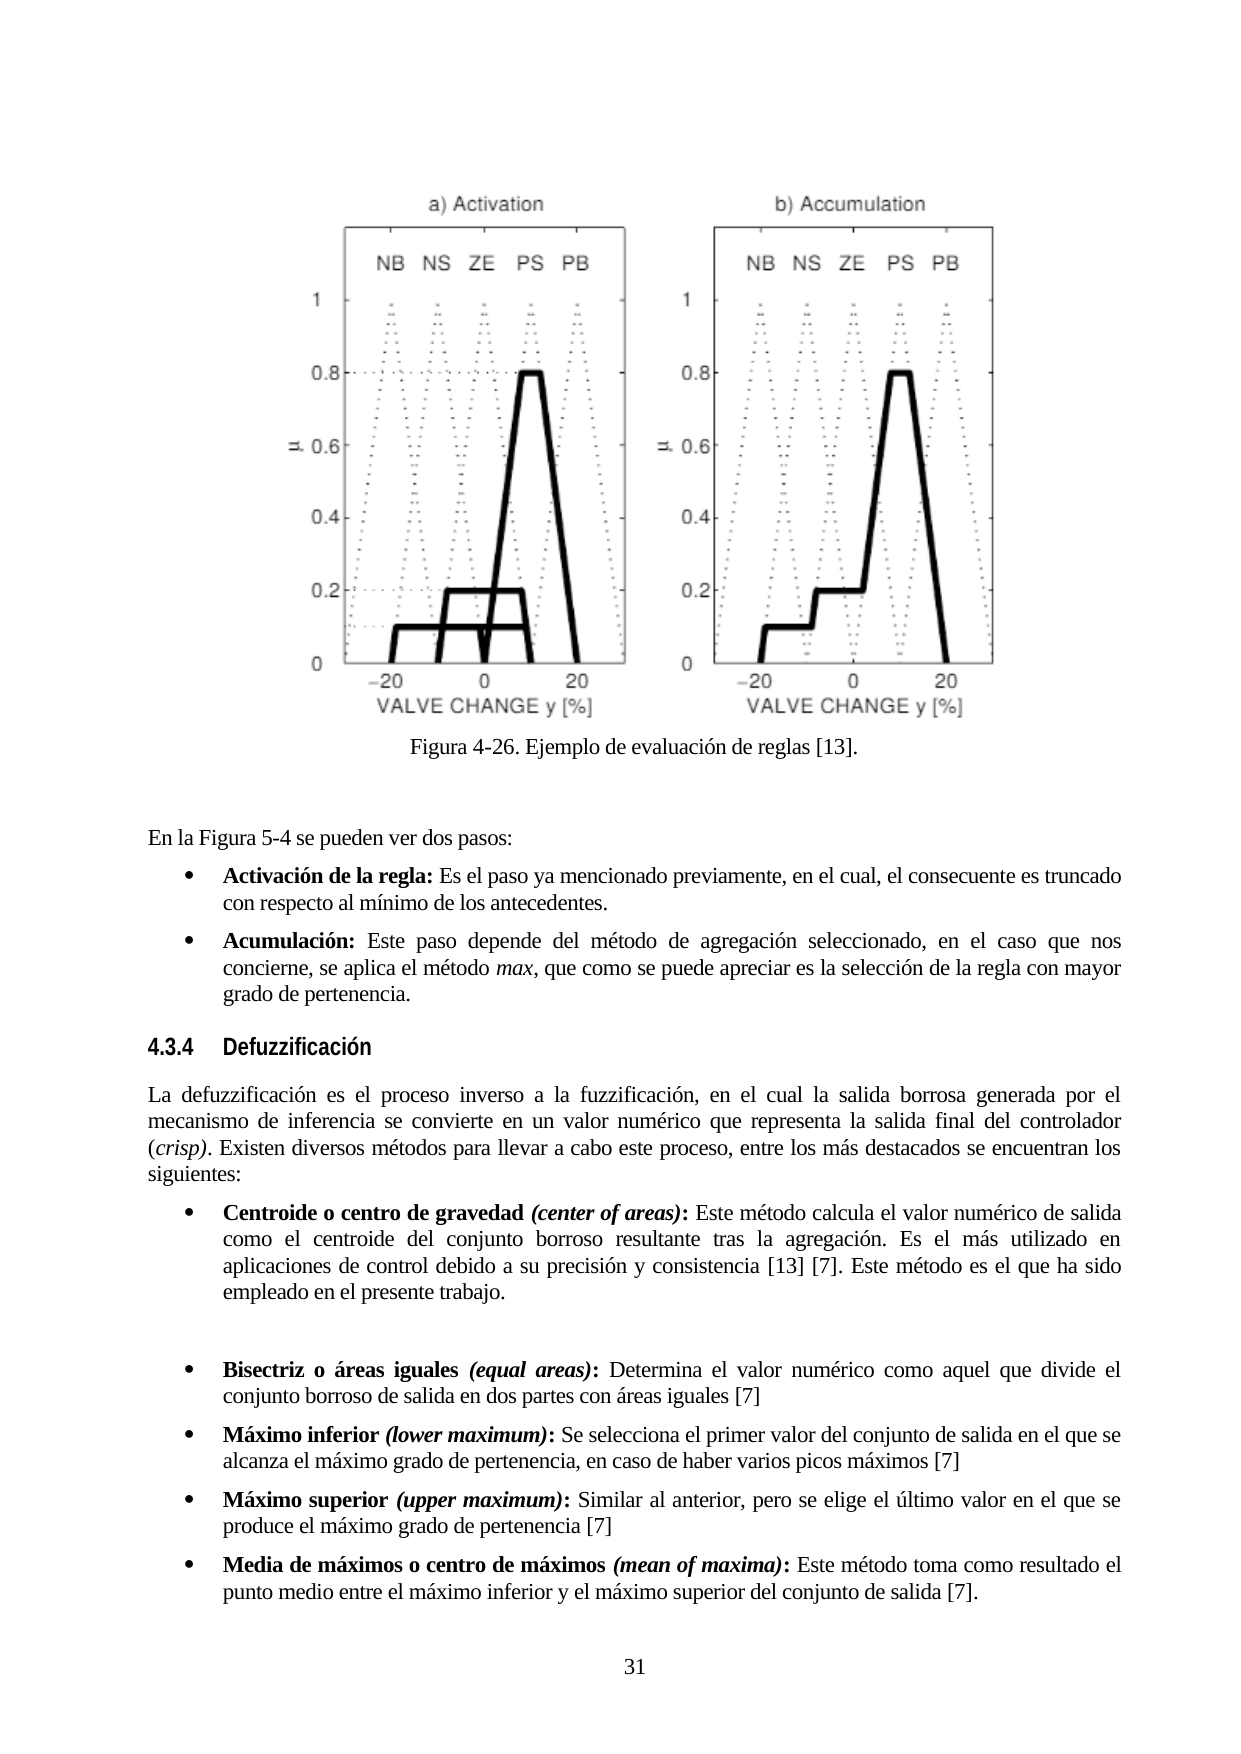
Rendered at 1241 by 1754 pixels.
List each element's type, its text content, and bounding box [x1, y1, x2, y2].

list Media de máximos o centro de máximos (mean of maxima): Este método toma como resultado el punto medio entre el máximo inferior y el máximo superior del conjunto de salida . [185, 1551, 1122, 1604]
table_header Figura -. Ejemplo de evaluación de reglas . [148, 160, 1120, 772]
list Bisectriz o áreas iguales (equal areas): Determina el valor numérico como aquel que divide el conjunto borroso de salida en dos partes con áreas iguales [185, 1356, 1122, 1408]
list Acumulación: Este paso depende del método de agregación seleccionado, en el caso que nos concierne, se aplica el método max, que como se puede apreciar es la selección de la regla con mayor grado de pertenencia. [185, 928, 1122, 1007]
list Centroide o centro de gravedad (center of areas): Este método calcula el valor numérico de salida como el centroide del conjunto borroso resultante tras la agregación. Es el más utilizado en aplicaciones de control debido a su precisión y consistencia . Este método es el que ha sido empleado en el presente trabajo. [185, 1199, 1122, 1304]
list Máximo superior (upper maximum): Similar al anterior, pero se elige el último valor en el que se produce el máximo grado de pertenencia [185, 1486, 1122, 1539]
text La defuzzificación es el proceso inverso a la fuzzificación, en el cual la salida borrosa generada por el mecanismo de inferencia se convierte en un valor numérico que representa la salida final del controlador (crisp). Existen diversos métodos para llevar a cabo este proceso, entre los más destacados se encuentran los siguientes: [148, 1081, 1122, 1187]
list Activación de la regla: Es el paso ya mencionado previamente, en el cual, el consecuente es truncado con respecto al mínimo de los antecedentes. [185, 862, 1122, 915]
subtitle Defuzzificación [148, 1032, 1122, 1060]
text En la Figura 5-4 se pueden ver dos pasos: [148, 823, 1122, 850]
list Máximo inferior (lower maximum): Se selecciona el primer valor del conjunto de salida en el que se alcanza el máximo grado de pertenencia, en caso de haber varios picos máximos [185, 1421, 1122, 1474]
picture [254, 172, 1014, 721]
